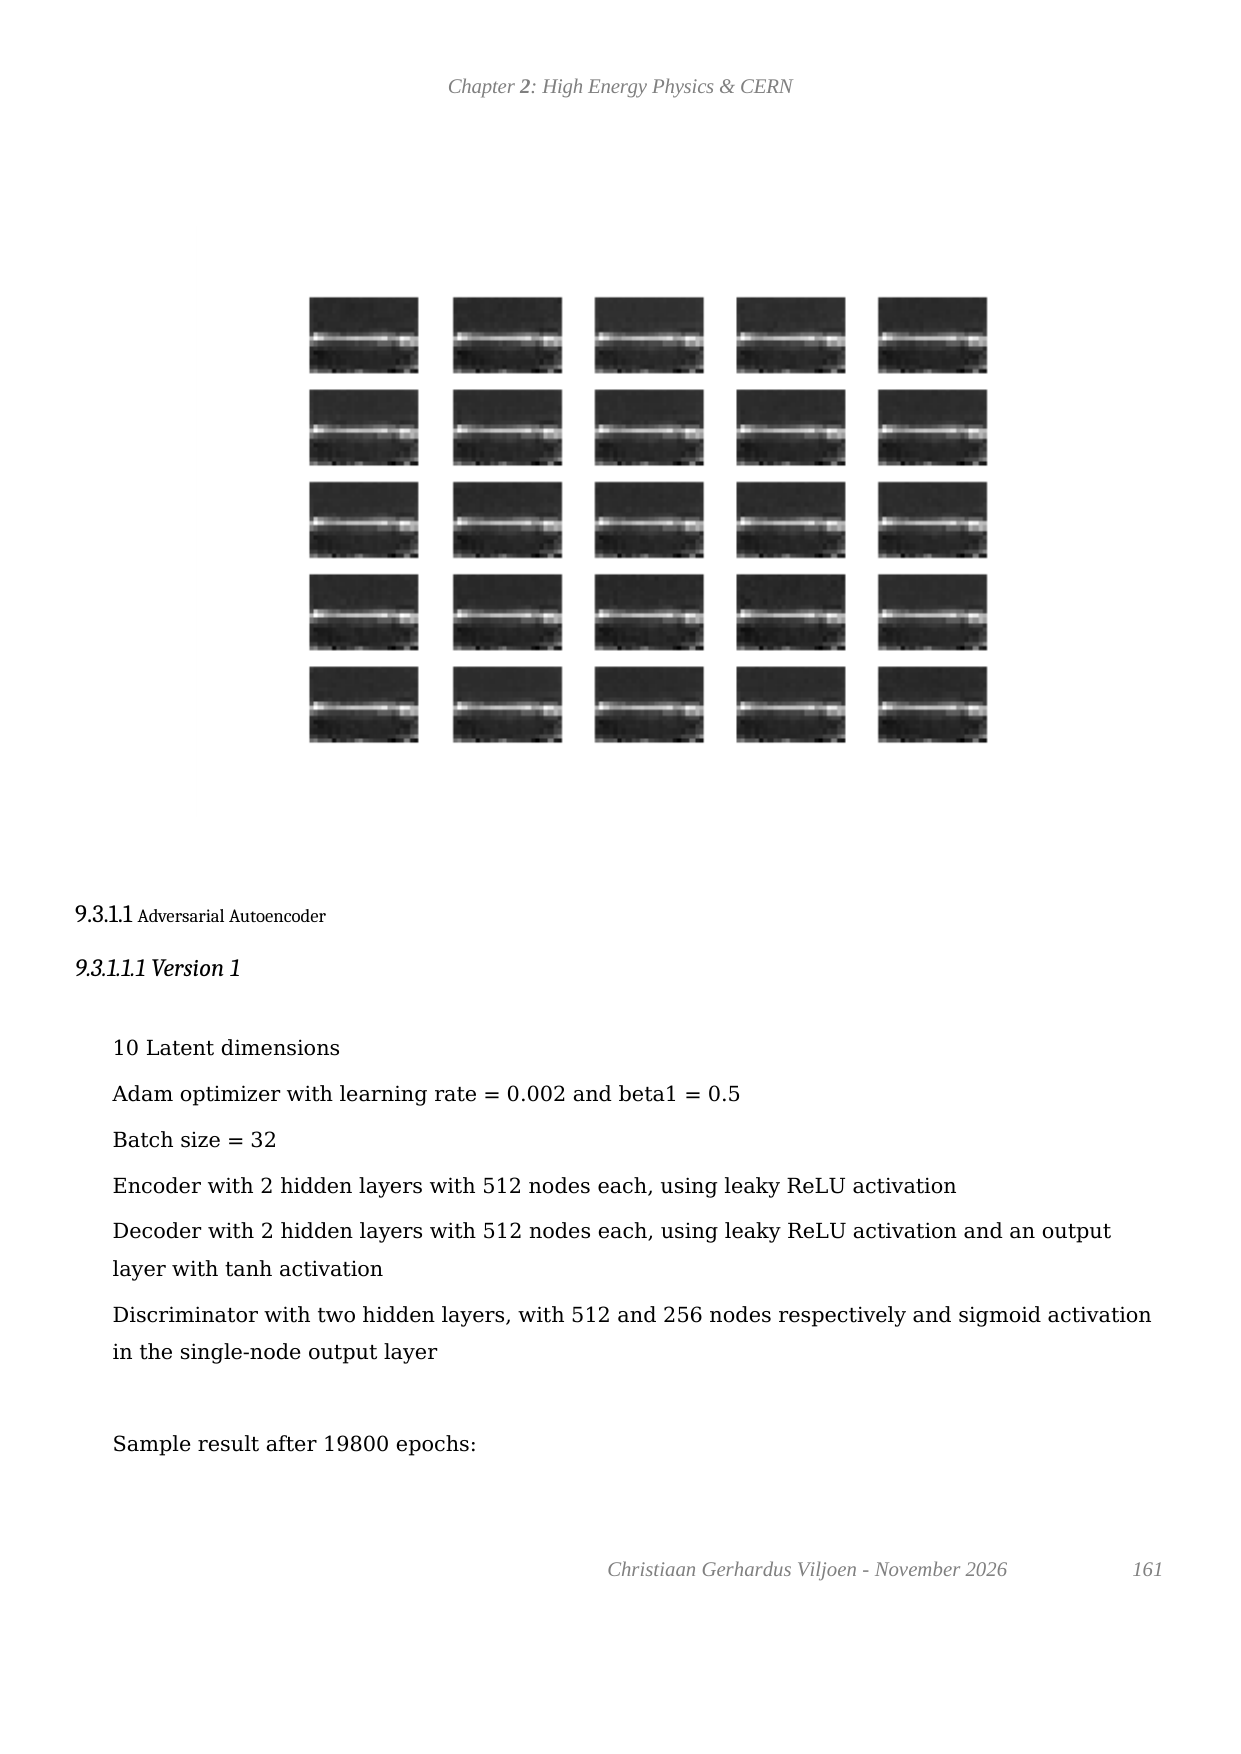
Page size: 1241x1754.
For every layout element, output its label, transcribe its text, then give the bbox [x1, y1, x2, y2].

text Discriminator with two hidden layers, with 512 and 256 nodes respectively and sigmoid activation in the single-node output layer [112, 1302, 1165, 1364]
subtitle Version 1 [75, 954, 1165, 983]
text Batch size = 32 [112, 1127, 1165, 1152]
subtitle Adversarial Autoencoder [75, 900, 1165, 929]
picture [196, 226, 1082, 817]
text Decoder with 2 hidden layers with 512 nodes each, using leaky ReLU activation and an output layer with tanh activation [112, 1218, 1165, 1281]
text 10 Latent dimensions [112, 1035, 1165, 1060]
text Adam optimizer with learning rate = 0.002 and beta1 = 0.5 [112, 1081, 1165, 1106]
text Sample result after 19800 epochs: [112, 1431, 1165, 1456]
text Encoder with 2 hidden layers with 512 nodes each, using leaky ReLU activation [112, 1172, 1165, 1197]
